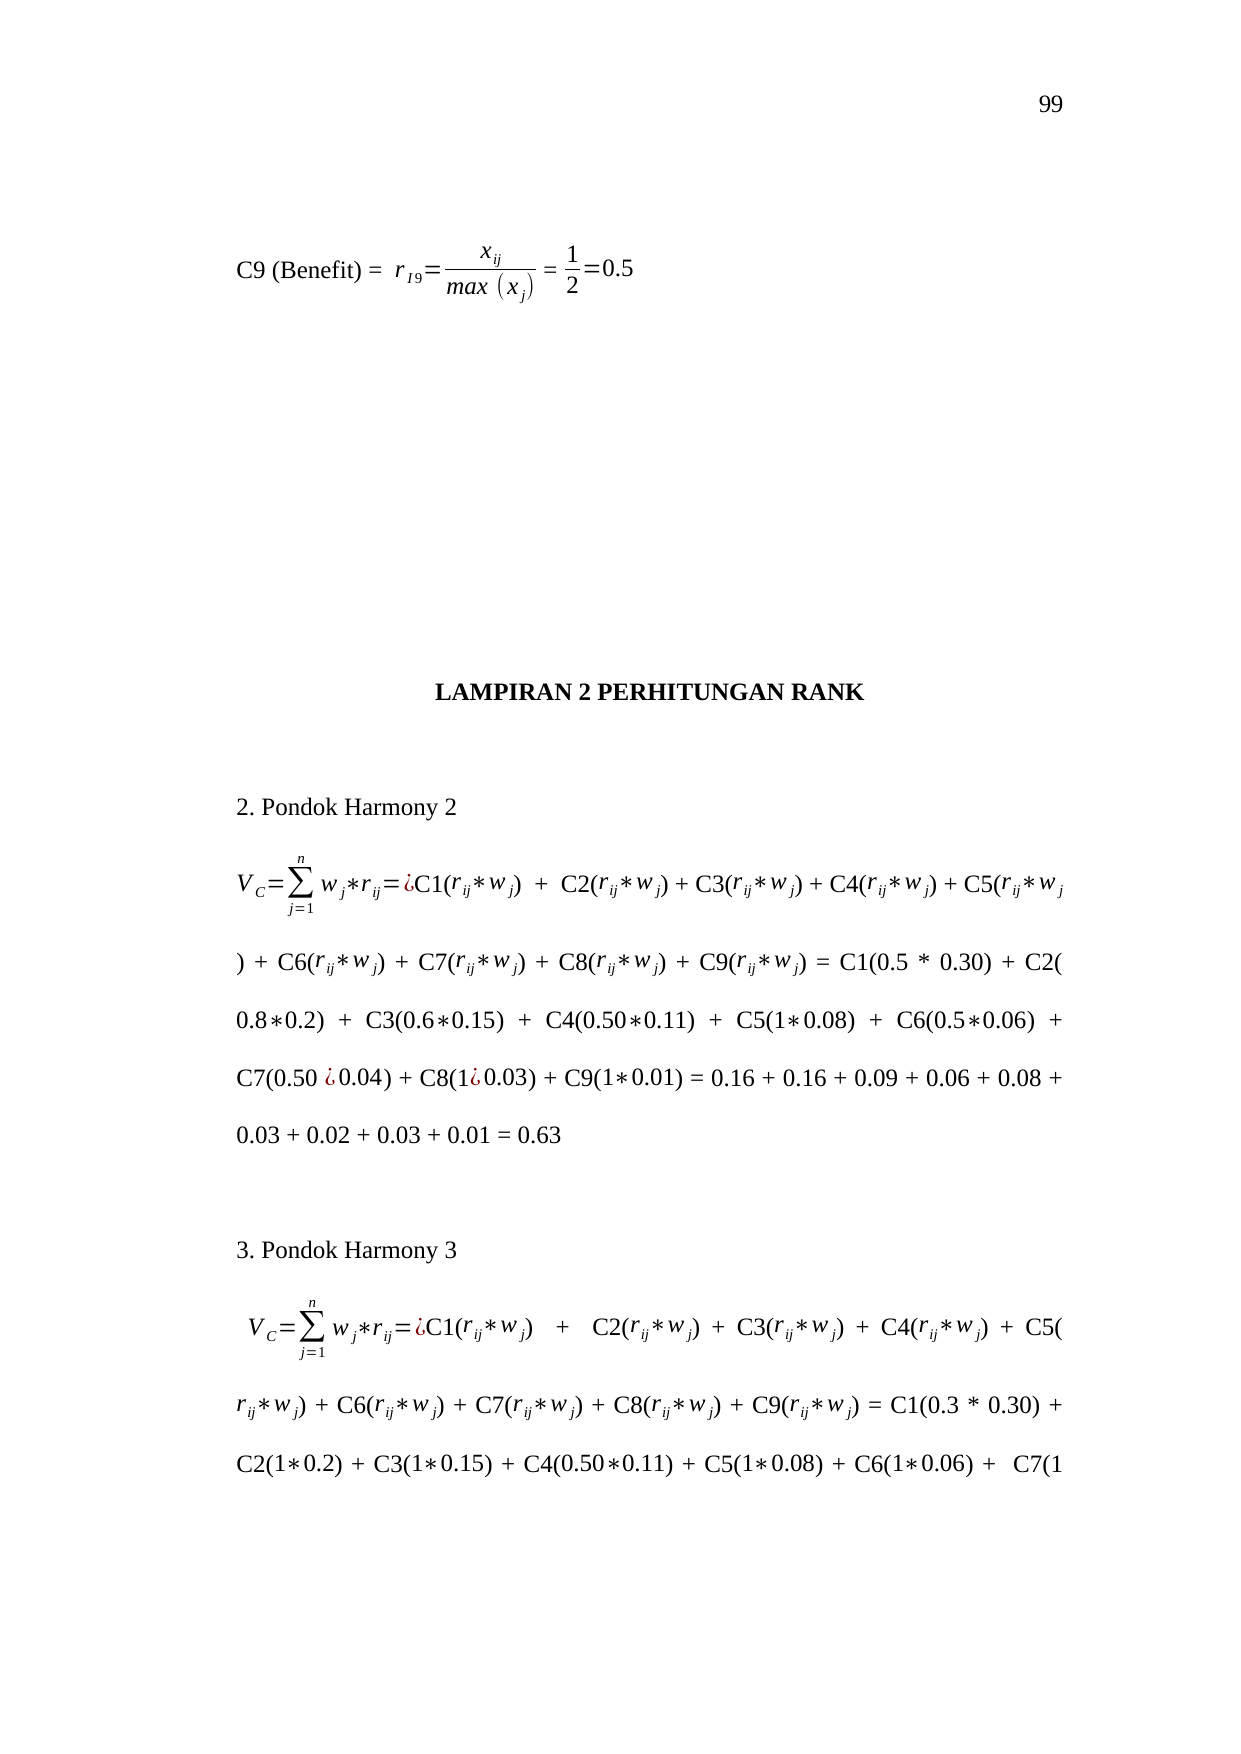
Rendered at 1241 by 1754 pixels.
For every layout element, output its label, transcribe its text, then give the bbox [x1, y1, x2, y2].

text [236, 1293, 1063, 1478]
text 3. Pondok Harmony 3 [236, 1236, 1063, 1264]
text 2. Pondok Harmony 2 [236, 792, 1063, 821]
text C1() + C2() + C3() + C4() + C5() + C6() + C7() + C8() + C9() = C1(0.5 * 0.30) + C2() + C3() + C4() + C5() + C6() + C7(0.50 ) + C8(1) + C9() = 0.16 + 0.16 + 0.09 + 0.06 + 0.08 + 0.03 + 0.02 + 0.03 + 0.01 = 0.63 [236, 849, 1063, 1149]
text C9 (Benefit) = = [236, 236, 1063, 303]
text LAMPIRAN 2 PERHITUNGAN RANK [236, 677, 1063, 706]
